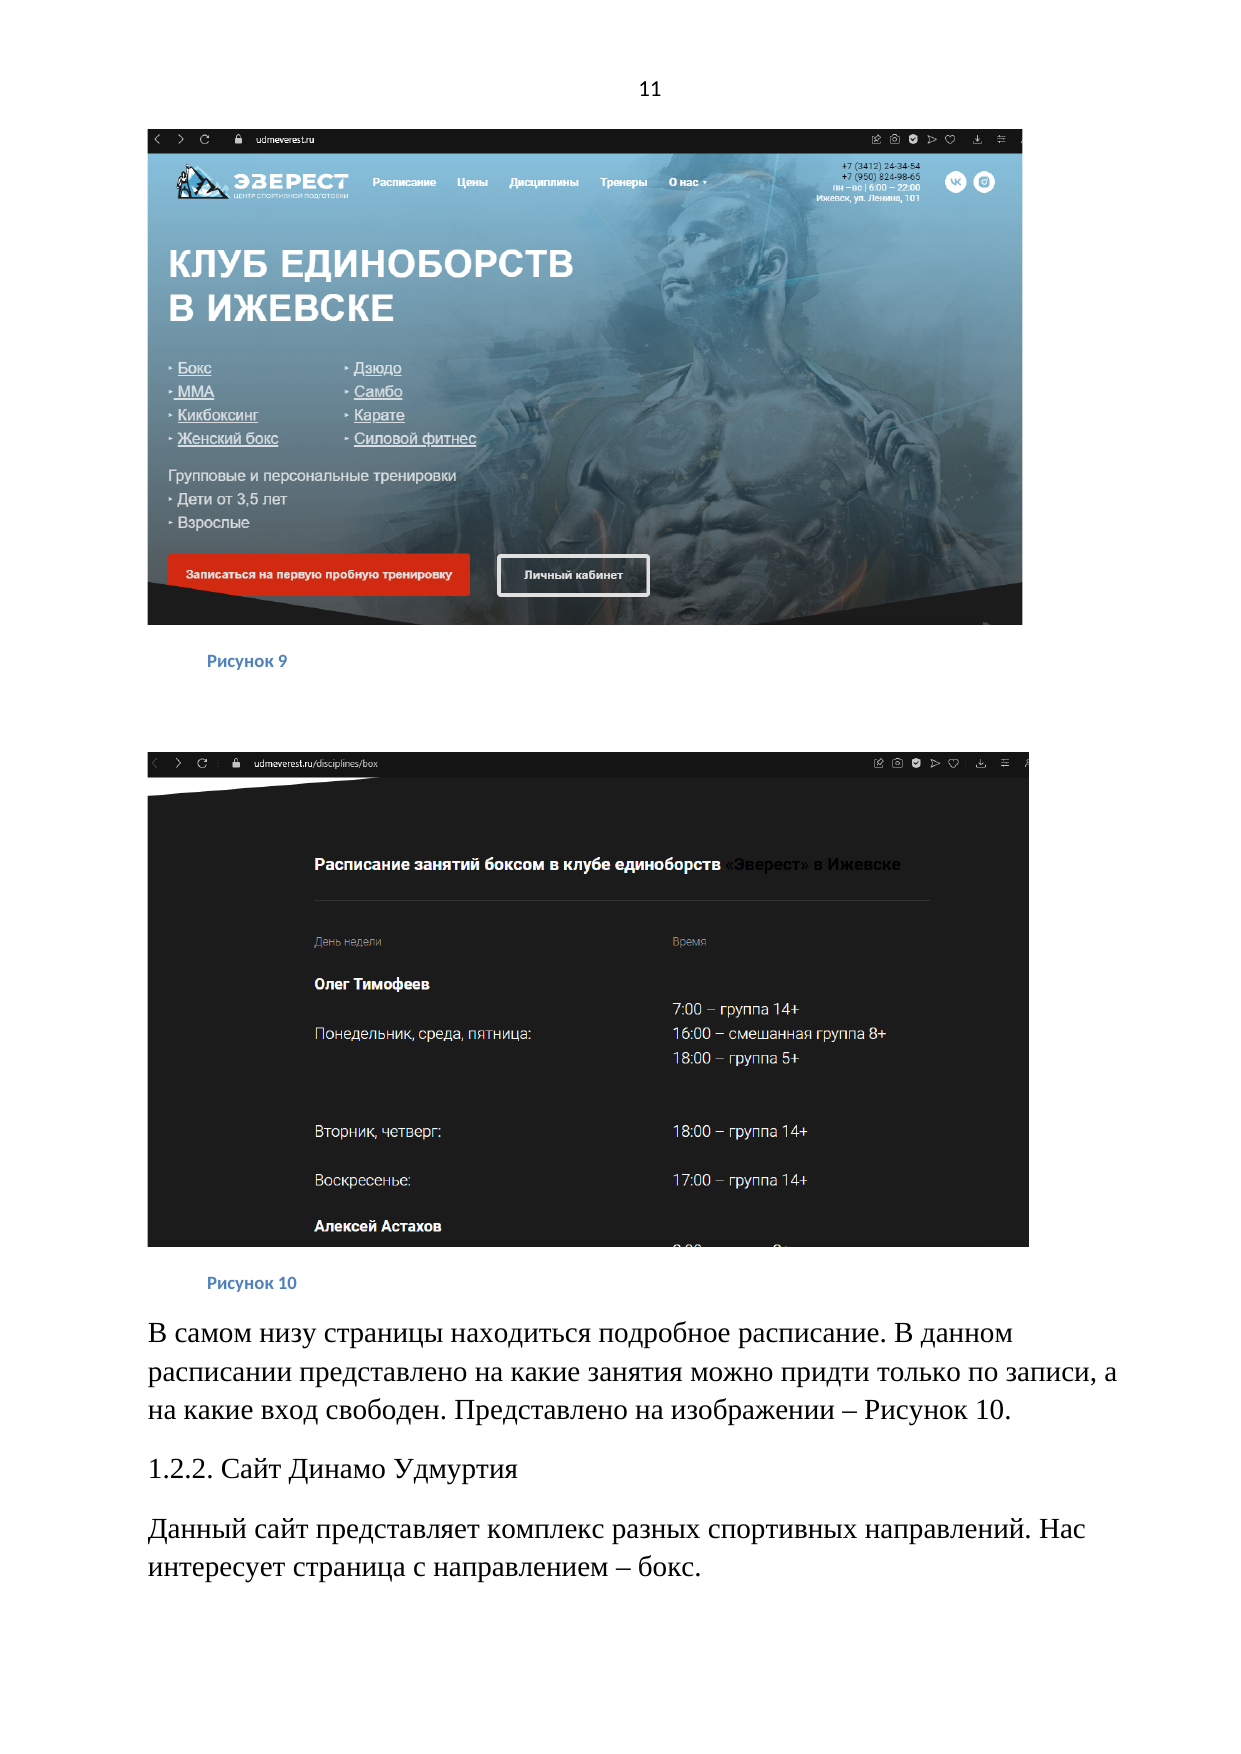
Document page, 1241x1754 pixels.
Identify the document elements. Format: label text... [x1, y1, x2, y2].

text 1.2.2. Сайт Динамо Удмуртия [148, 1452, 1152, 1485]
picture [147, 752, 1029, 1247]
picture [147, 129, 1023, 625]
text Данный сайт представляет комплекс разных спортивных направлений. Нас интересует страница с направлением – бокс. [148, 1511, 1152, 1583]
text В самом низу страницы находиться подробное расписание. В данном расписании представлено на какие занятия можно придти только по записи, а на какие вход свободен. Представлено на изображении – Рисунок 10. [148, 1315, 1152, 1426]
